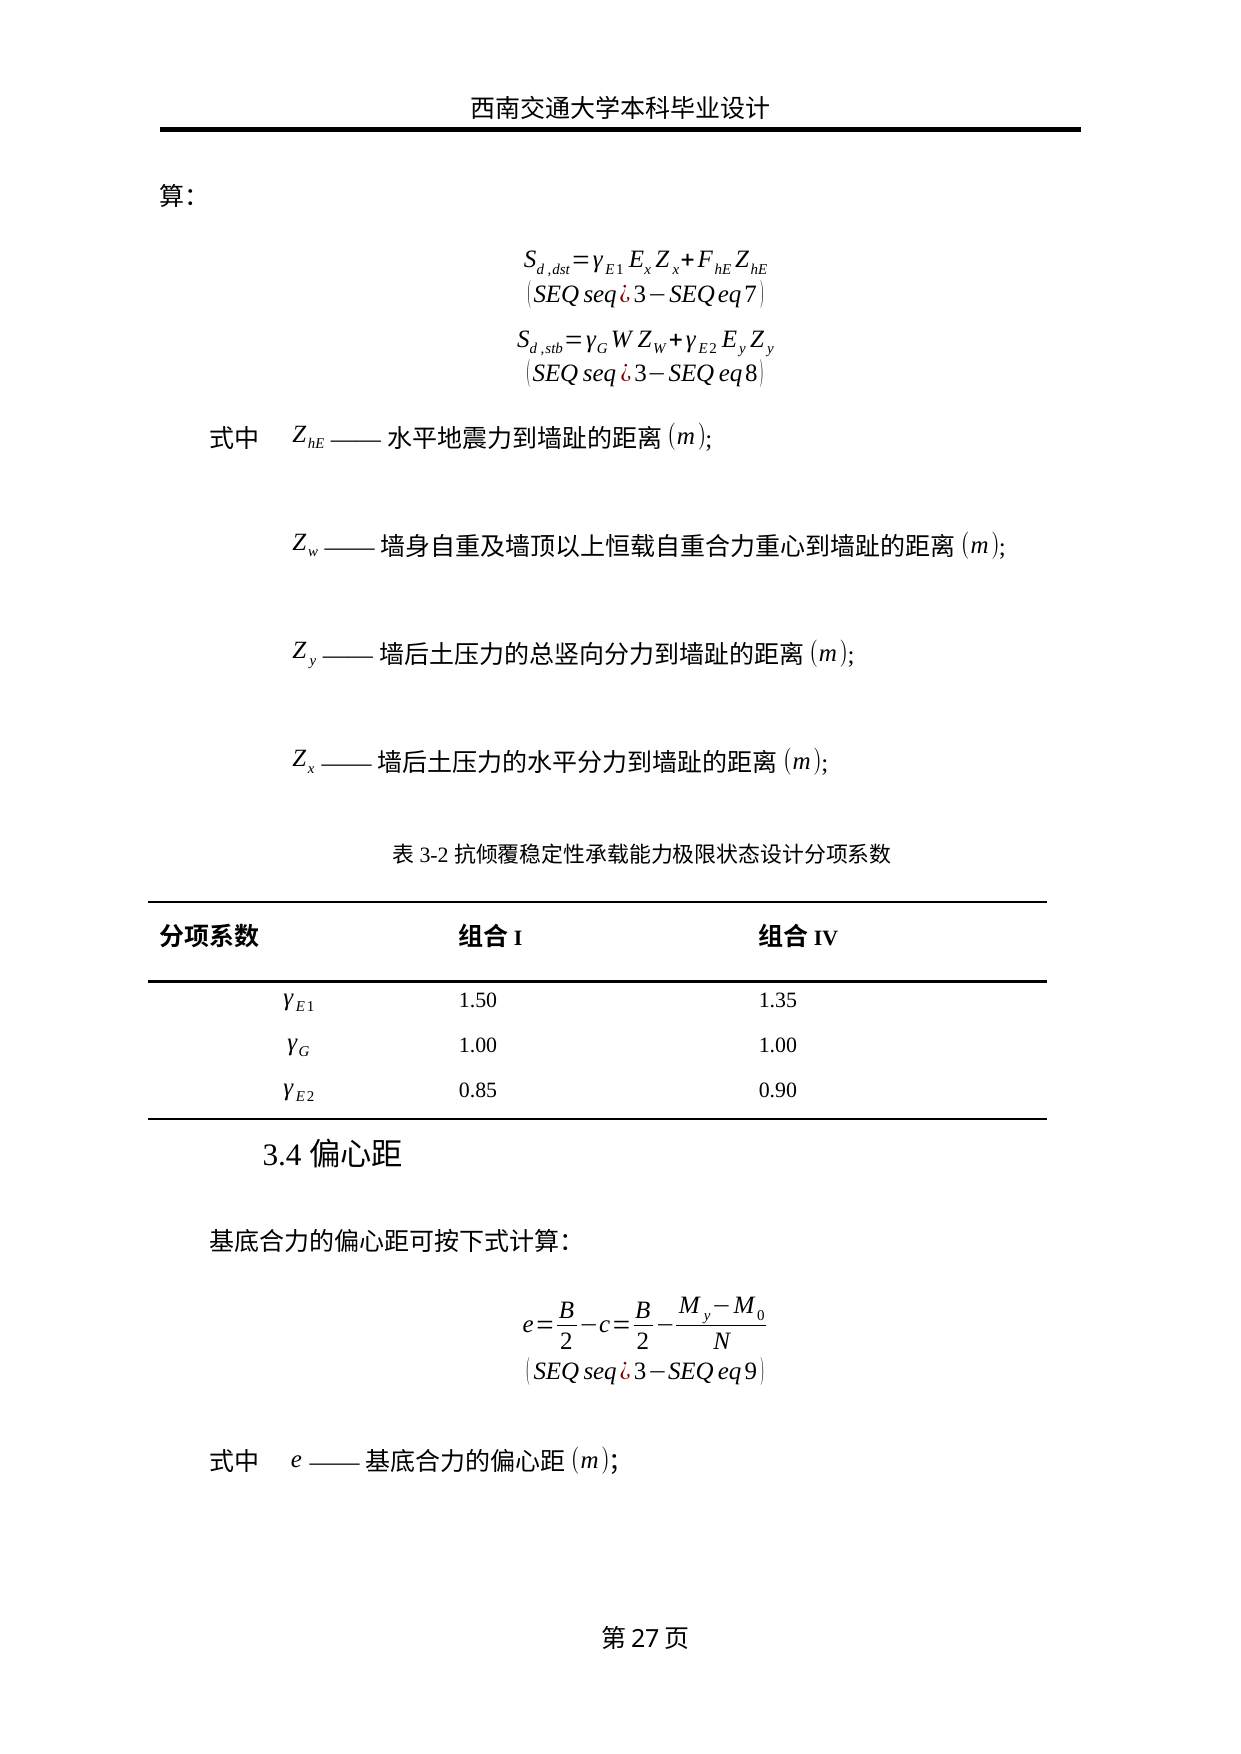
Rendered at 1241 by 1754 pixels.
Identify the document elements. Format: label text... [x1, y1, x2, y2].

table_cell [148, 983, 447, 1028]
text 式中 —— 基底合力的偏心距 ； [159, 1427, 1081, 1492]
text 表 3-2 抗倾覆稳定性承载能力极限状态设计分项系数 [159, 836, 1081, 869]
text 基底合力的偏心距可按下式计算： [159, 1207, 1081, 1272]
text —— 墙后土压力的水平分力到墙趾的距离 ; [269, 728, 1081, 793]
table_cell [148, 1028, 447, 1073]
table_cell 1.35 [747, 983, 1047, 1028]
text 式中 —— 水平地震力到墙趾的距离 ; [159, 404, 1081, 469]
table_cell 0.90 [747, 1073, 1047, 1118]
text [159, 162, 1081, 227]
table_cell 1.50 [448, 983, 747, 1028]
table_header 组合I [448, 903, 747, 980]
text —— 墙后土压力的总竖向分力到墙趾的距离 ; [269, 620, 1081, 685]
text —— 墙身自重及墙顶以上恒载自重合力重心到墙趾的距离 ; [269, 512, 1081, 577]
table_header 分项系数 [148, 903, 447, 980]
table_header 组合IV [747, 903, 1047, 980]
subtitle 偏心距 [262, 1120, 1081, 1185]
table_cell 1.00 [747, 1028, 1047, 1073]
table_cell 1.00 [448, 1028, 747, 1073]
table_cell [148, 1073, 447, 1118]
table_cell 0.85 [448, 1073, 747, 1118]
